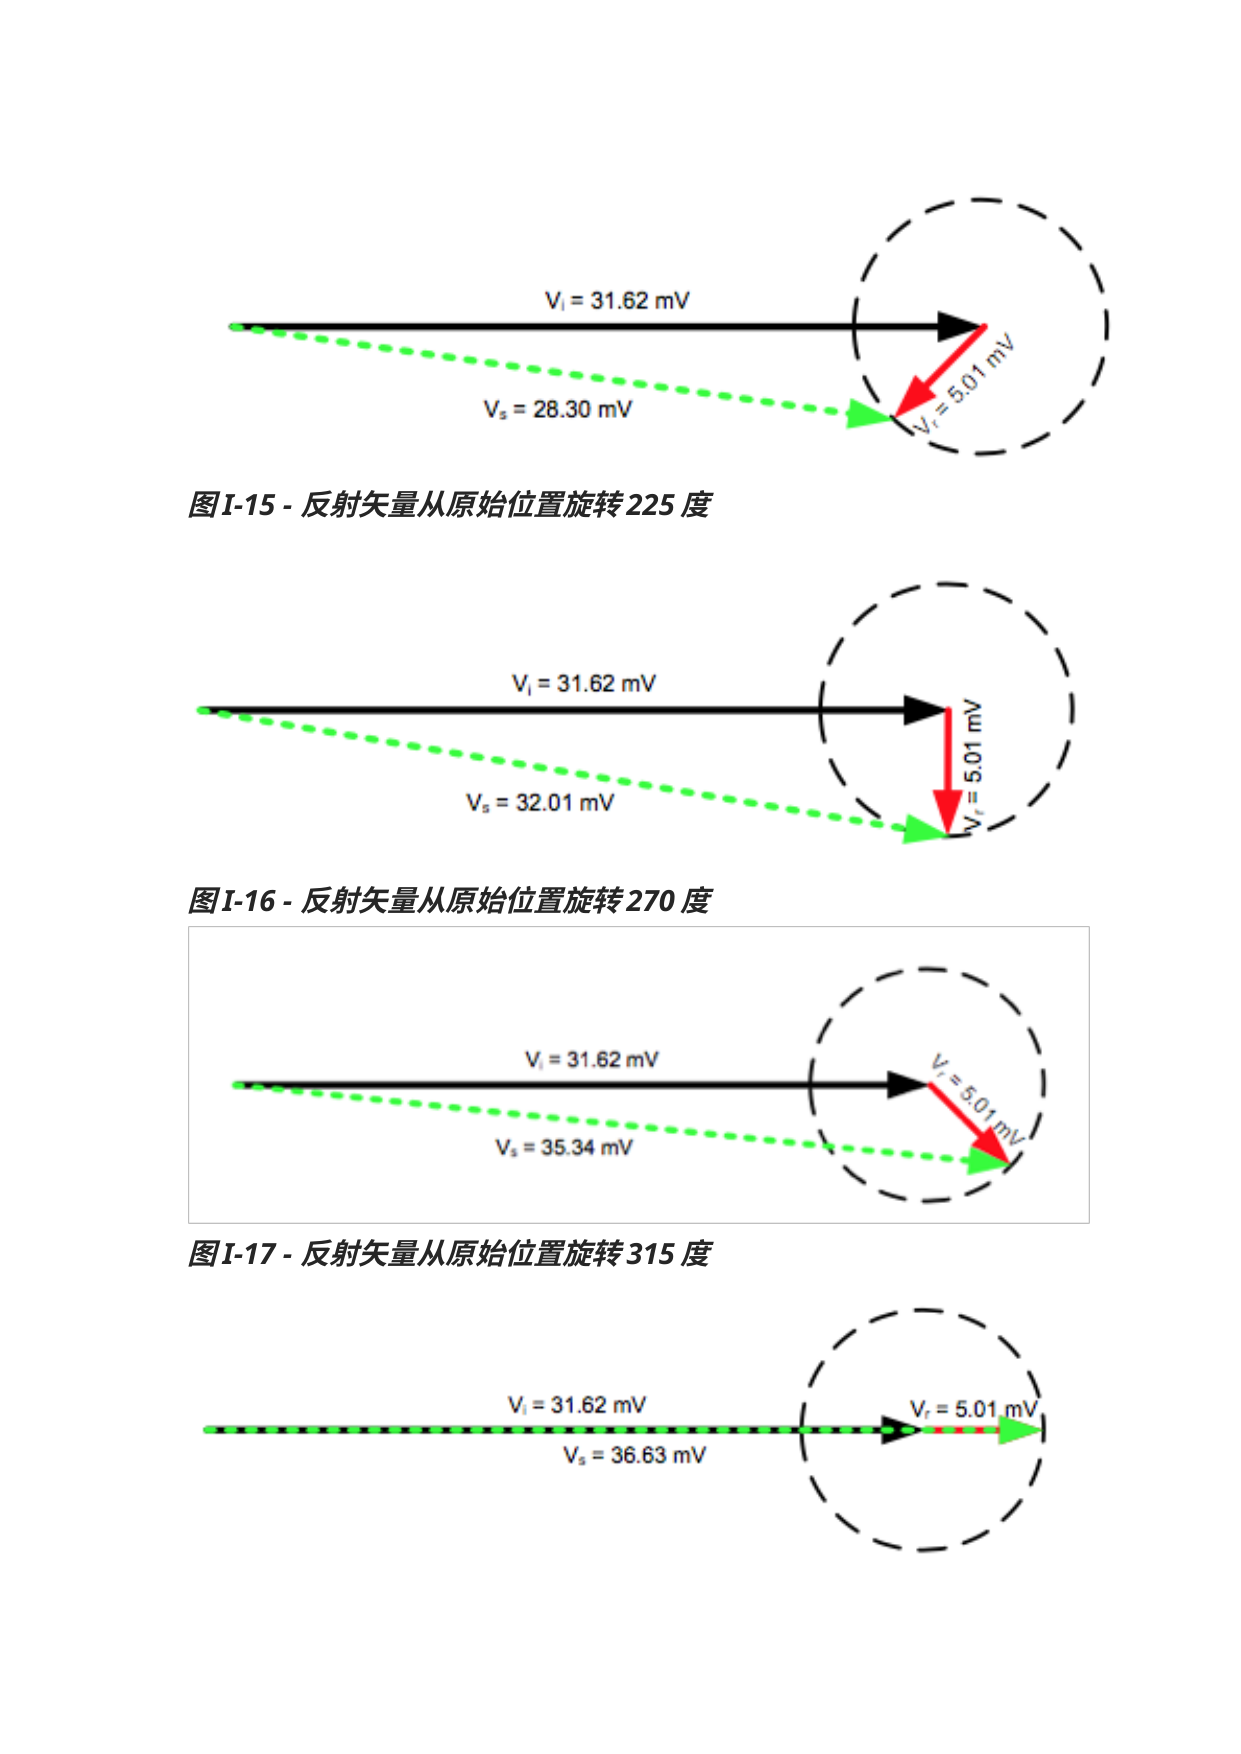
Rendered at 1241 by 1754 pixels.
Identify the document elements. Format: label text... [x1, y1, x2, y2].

text 图I-16 - 反射矢量从原始位置旋转270度 [187, 877, 1053, 921]
picture [187, 925, 1092, 1226]
text 图I-15 - 反射矢量从原始位置旋转225度 [187, 480, 1053, 524]
picture [187, 527, 1088, 874]
picture [187, 186, 1125, 466]
picture [187, 1290, 1084, 1566]
text 图I-17 - 反射矢量从原始位置旋转315度 [187, 1229, 1053, 1273]
